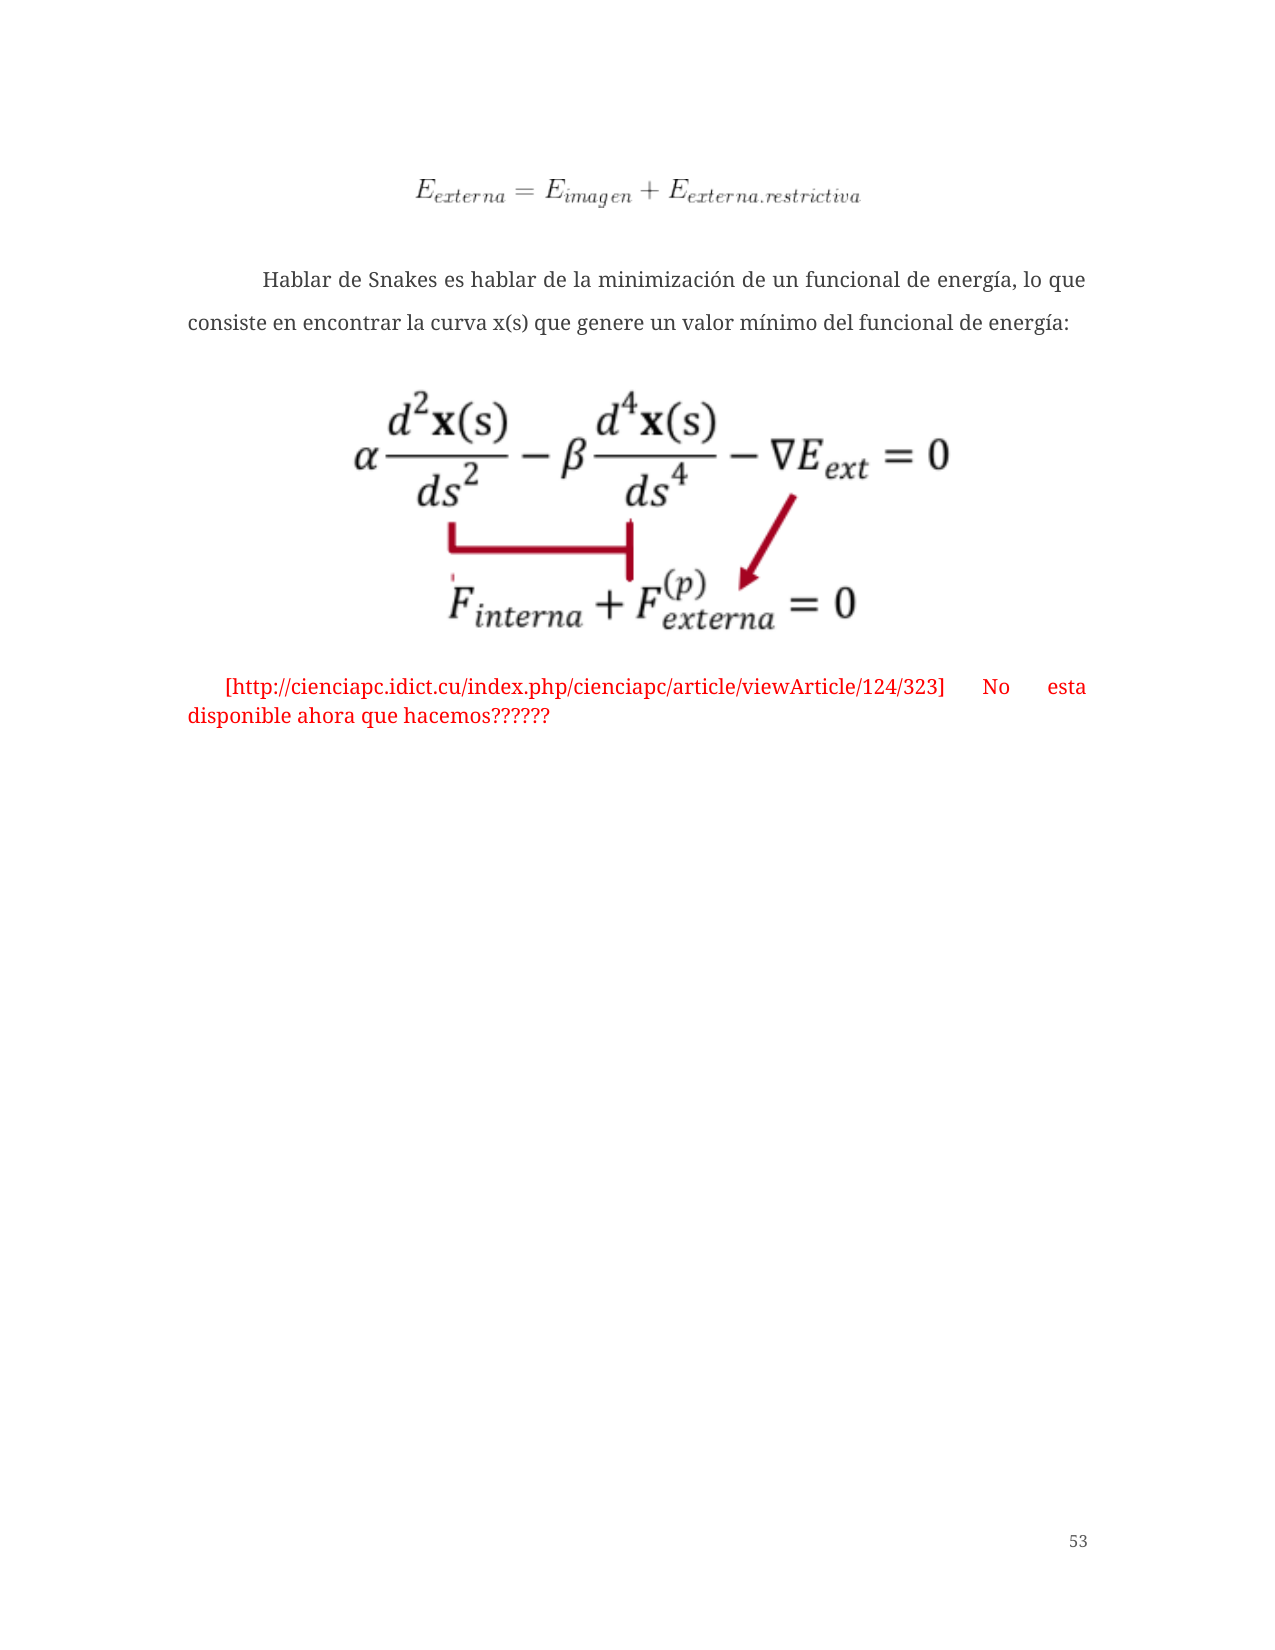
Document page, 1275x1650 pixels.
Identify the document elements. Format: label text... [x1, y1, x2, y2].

text [http://cienciapc.idict.cu/index.php/cienciapc/article/viewArticle/124/323] No esta disponible ahora que hacemos?????? [187, 672, 1087, 729]
picture [319, 379, 956, 644]
picture [414, 179, 861, 208]
text Hablar de Snakes es hablar de la minimización de un funcional de energía, lo que consiste en encontrar la curva x(s) que genere un valor mínimo del funcional de energía: [187, 265, 1087, 336]
